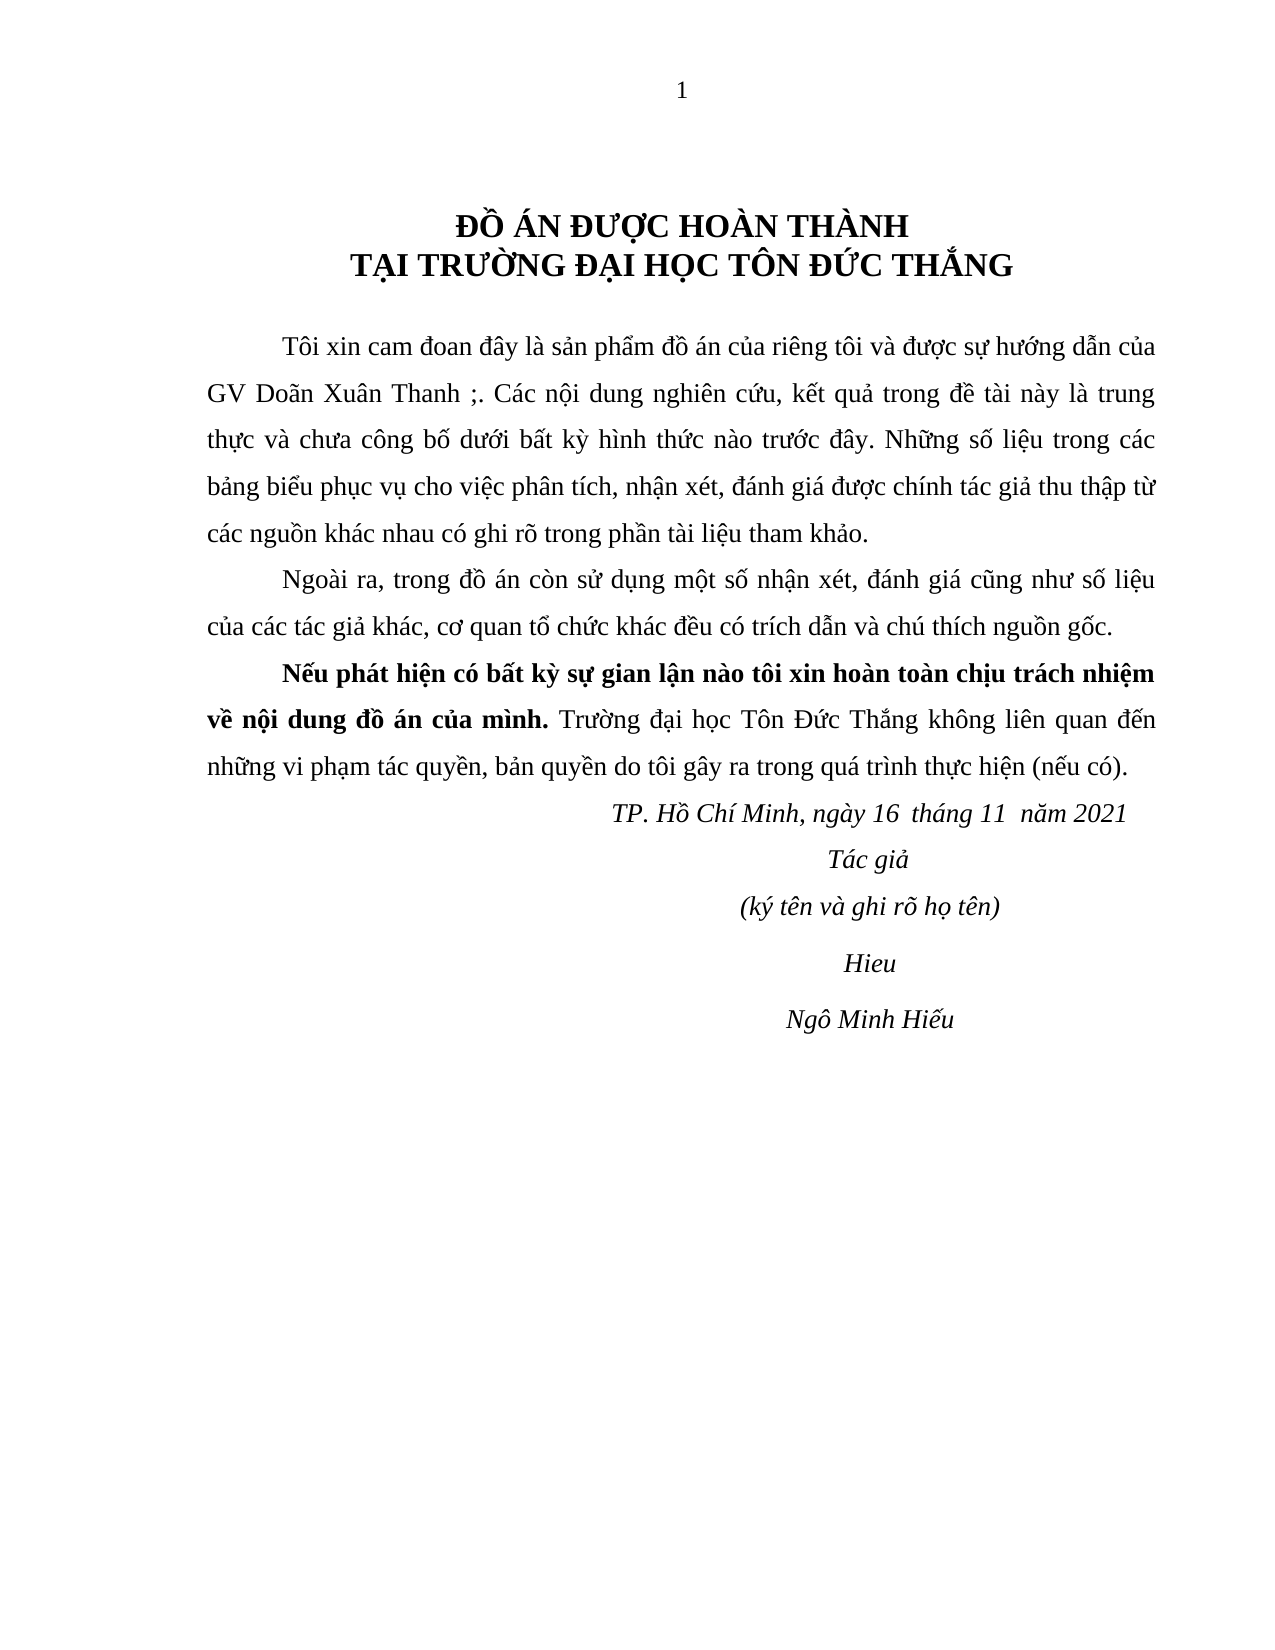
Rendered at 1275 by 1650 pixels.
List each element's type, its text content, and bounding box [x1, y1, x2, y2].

text TP. Hồ Chí Minh, ngày 16 tháng 11 năm 2021 [582, 797, 1157, 828]
text ĐỒ ÁN ĐƯỢC HOÀN THÀNH [207, 207, 1157, 245]
text Tác giả [582, 843, 1157, 874]
text Hieu [207, 947, 1157, 978]
text Ngoài ra, trong đồ án còn sử dụng một số nhận xét, đánh giá cũng như số liệu của các tác giả khác, cơ quan tổ chức khác đều có trích dẫn và chú thích nguồn gốc. [207, 563, 1157, 641]
text (ký tên và ghi rõ họ tên) [207, 890, 1157, 921]
text Ngô Minh Hiếu [207, 1003, 1157, 1034]
text TẠI TRƯỜNG ĐẠI HỌC TÔN ĐỨC THẮNG [207, 245, 1157, 283]
text Tôi xin cam đoan đây là sản phẩm đồ án của riêng tôi và được sự hướng dẫn của GV Doãn Xuân Thanh ;. Các nội dung nghiên cứu, kết quả trong đề tài này là trung thực và chưa công bố dưới bất kỳ hình thức nào trước đây. Những số liệu trong các bảng biểu phục vụ cho việc phân tích, nhận xét, đánh giá được chính tác giả thu thập từ các nguồn khác nhau có ghi rõ trong phần tài liệu tham khảo. [207, 330, 1157, 548]
text Nếu phát hiện có bất kỳ sự gian lận nào tôi xin hoàn toàn chịu trách nhiệm về nội dung đồ án của mình. Trường đại học Tôn Đức Thắng không liên quan đến những vi phạm tác quyền, bản quyền do tôi gây ra trong quá trình thực hiện (nếu có). [207, 657, 1157, 781]
